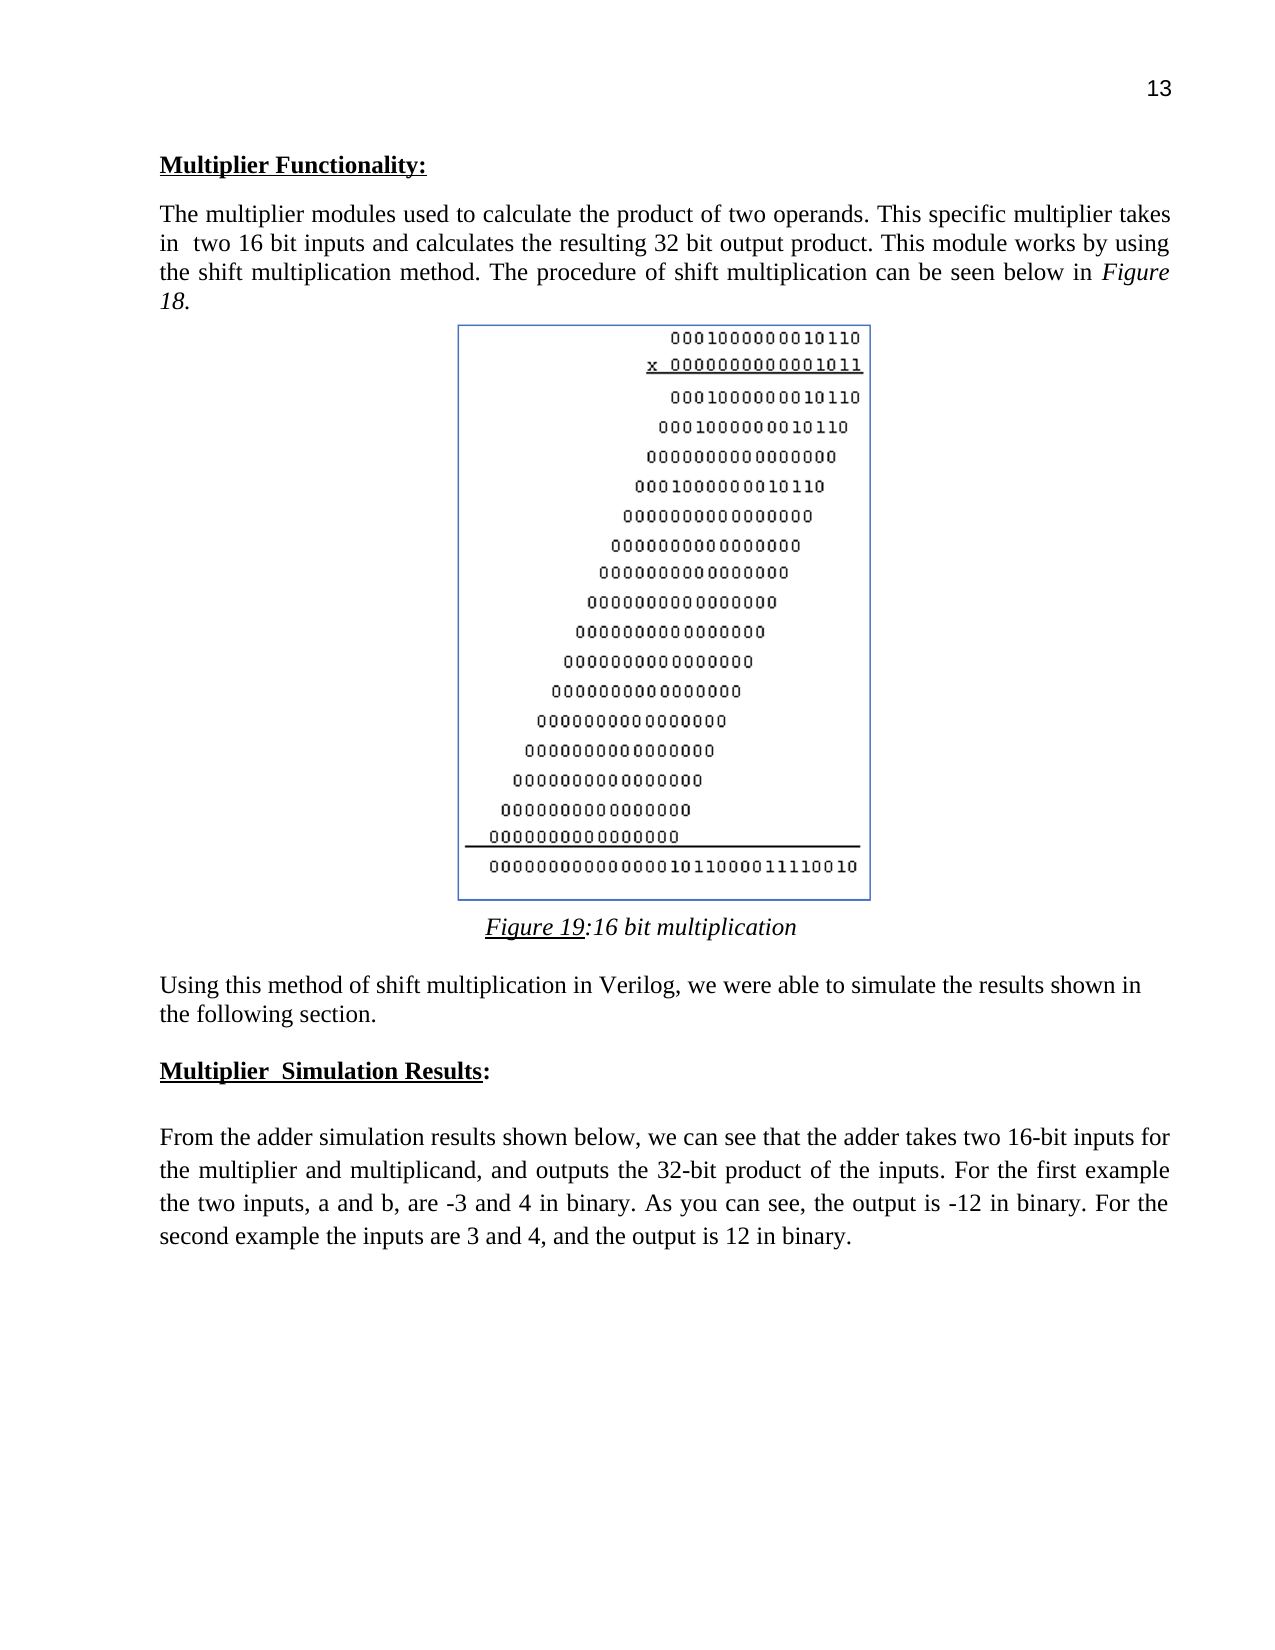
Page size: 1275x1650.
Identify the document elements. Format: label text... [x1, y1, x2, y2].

text Multiplier Functionality: [159, 150, 1172, 179]
text Multiplier Simulation Results: [159, 1056, 1172, 1085]
text The multiplier modules used to calculate the product of two operands. This specific multiplier takes in two 16 bit inputs and calculates the resulting 32 bit output product. This module works by using the shift multiplication method. The procedure of shift multiplication can be seen below in Figure 18. [159, 199, 1172, 314]
text Using this method of shift multiplication in Verilog, we were able to simulate the results shown in the following section. [159, 970, 1172, 1027]
picture [182, 314, 1149, 913]
text Figure 19:16 bit multiplication [112, 912, 1172, 941]
text From the adder simulation results shown below, we can see that the adder takes two 16-bit inputs for the multiplier and multiplicand, and outputs the 32-bit product of the inputs. For the first example the two inputs, a and b, are -3 and 4 in binary. As you can see, the output is -12 in binary. For the second example the inputs are 3 and 4, and the output is 12 in binary. [159, 1122, 1172, 1250]
